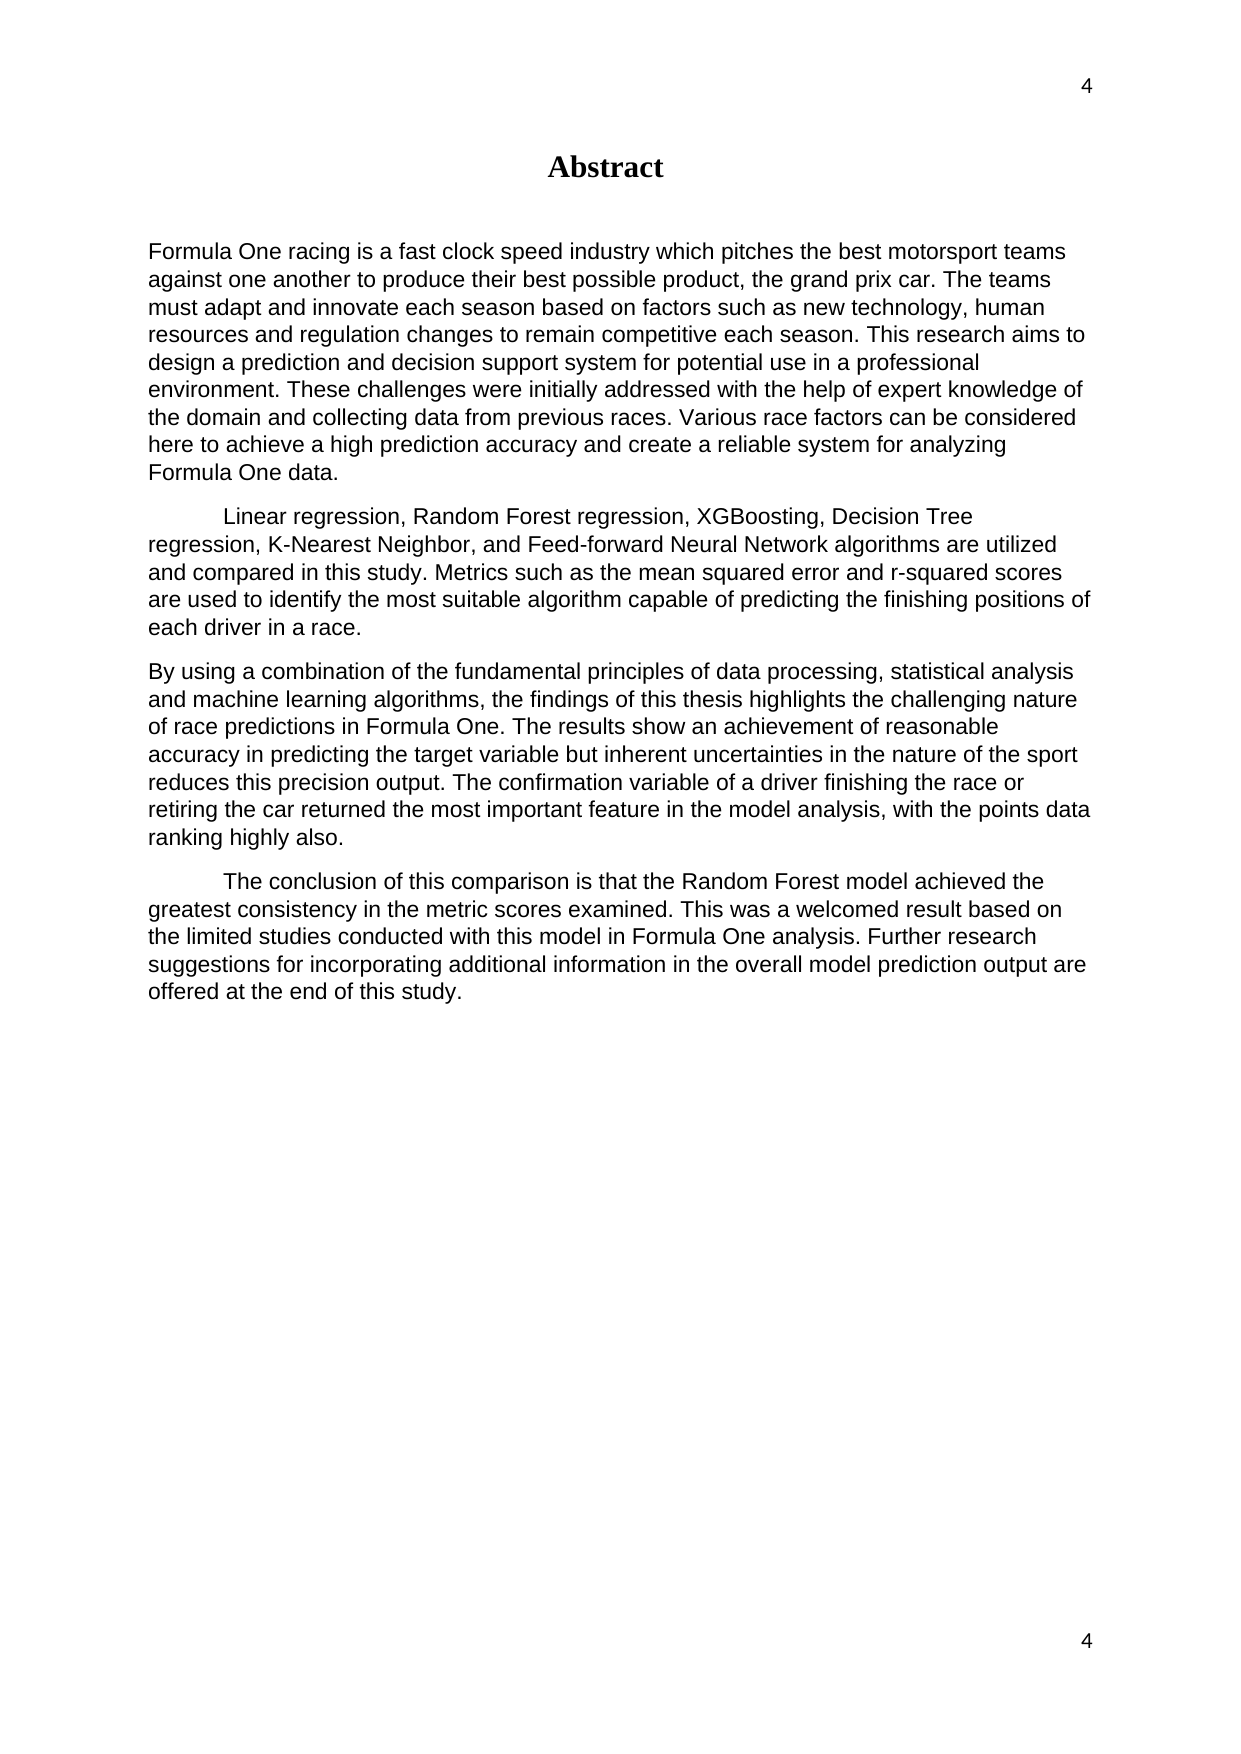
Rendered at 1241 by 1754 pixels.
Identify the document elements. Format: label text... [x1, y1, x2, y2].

subtitle Abstract [118, 148, 1092, 184]
text Linear regression, Random Forest regression, XGBoosting, Decision Tree regression, K-Nearest Neighbor, and Feed-forward Neural Network algorithms are utilized and compared in this study. Metrics such as the mean squared error and r-squared scores are used to identify the most suitable algorithm capable of predicting the finishing positions of each driver in a race. [148, 503, 1092, 640]
text Formula One racing is a fast clock speed industry which pitches the best motorsport teams against one another to produce their best possible product, the grand prix car. The teams must adapt and innovate each season based on factors such as new technology, human resources and regulation changes to remain competitive each season. This research aims to design a prediction and decision support system for potential use in a professional environment. These challenges were initially addressed with the help of expert knowledge of the domain and collecting data from previous races. Various race factors can be considered here to achieve a high prediction accuracy and create a reliable system for analyzing Formula One data. [148, 238, 1092, 485]
text The conclusion of this comparison is that the Random Forest model achieved the greatest consistency in the metric scores examined. This was a welcomed result based on the limited studies conducted with this model in Formula One analysis. Further research suggestions for incorporating additional information in the overall model prediction output are offered at the end of this study. [148, 868, 1092, 1005]
text By using a combination of the fundamental principles of data processing, statistical analysis and machine learning algorithms, the findings of this thesis highlights the challenging nature of race predictions in Formula One. The results show an achievement of reasonable accuracy in predicting the target variable but inherent uncertainties in the nature of the sport reduces this precision output. The confirmation variable of a driver finishing the race or retiring the car returned the most important feature in the model analysis, with the points data ranking highly also. [148, 658, 1092, 850]
